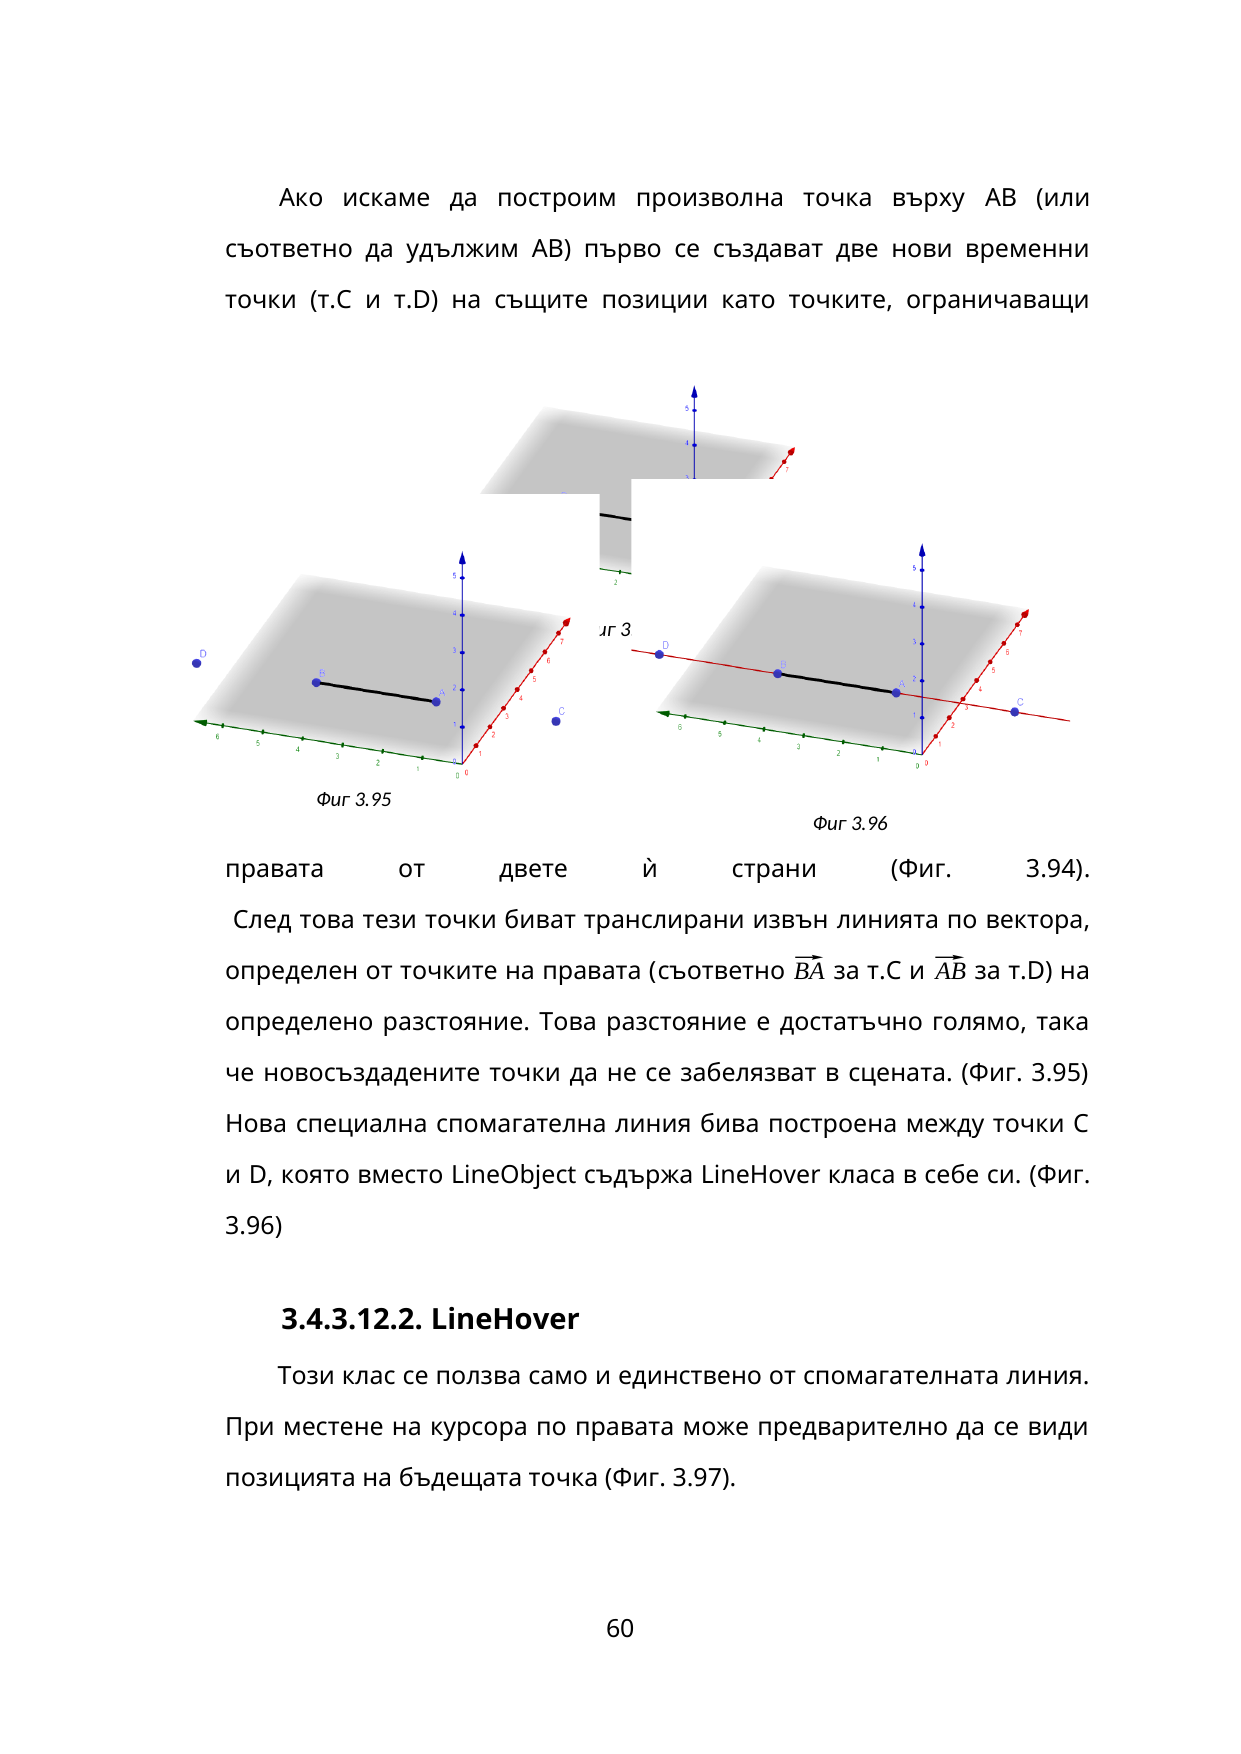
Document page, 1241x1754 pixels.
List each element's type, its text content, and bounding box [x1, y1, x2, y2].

text Този клас се ползва само и единствено от спомагателната линия. При местене на курсора по правата може предварително да се види позицията на бъдещата точка (Фиг. 3.97). [225, 1358, 1090, 1494]
picture [151, 332, 1071, 814]
list LineHover [281, 1298, 1090, 1338]
